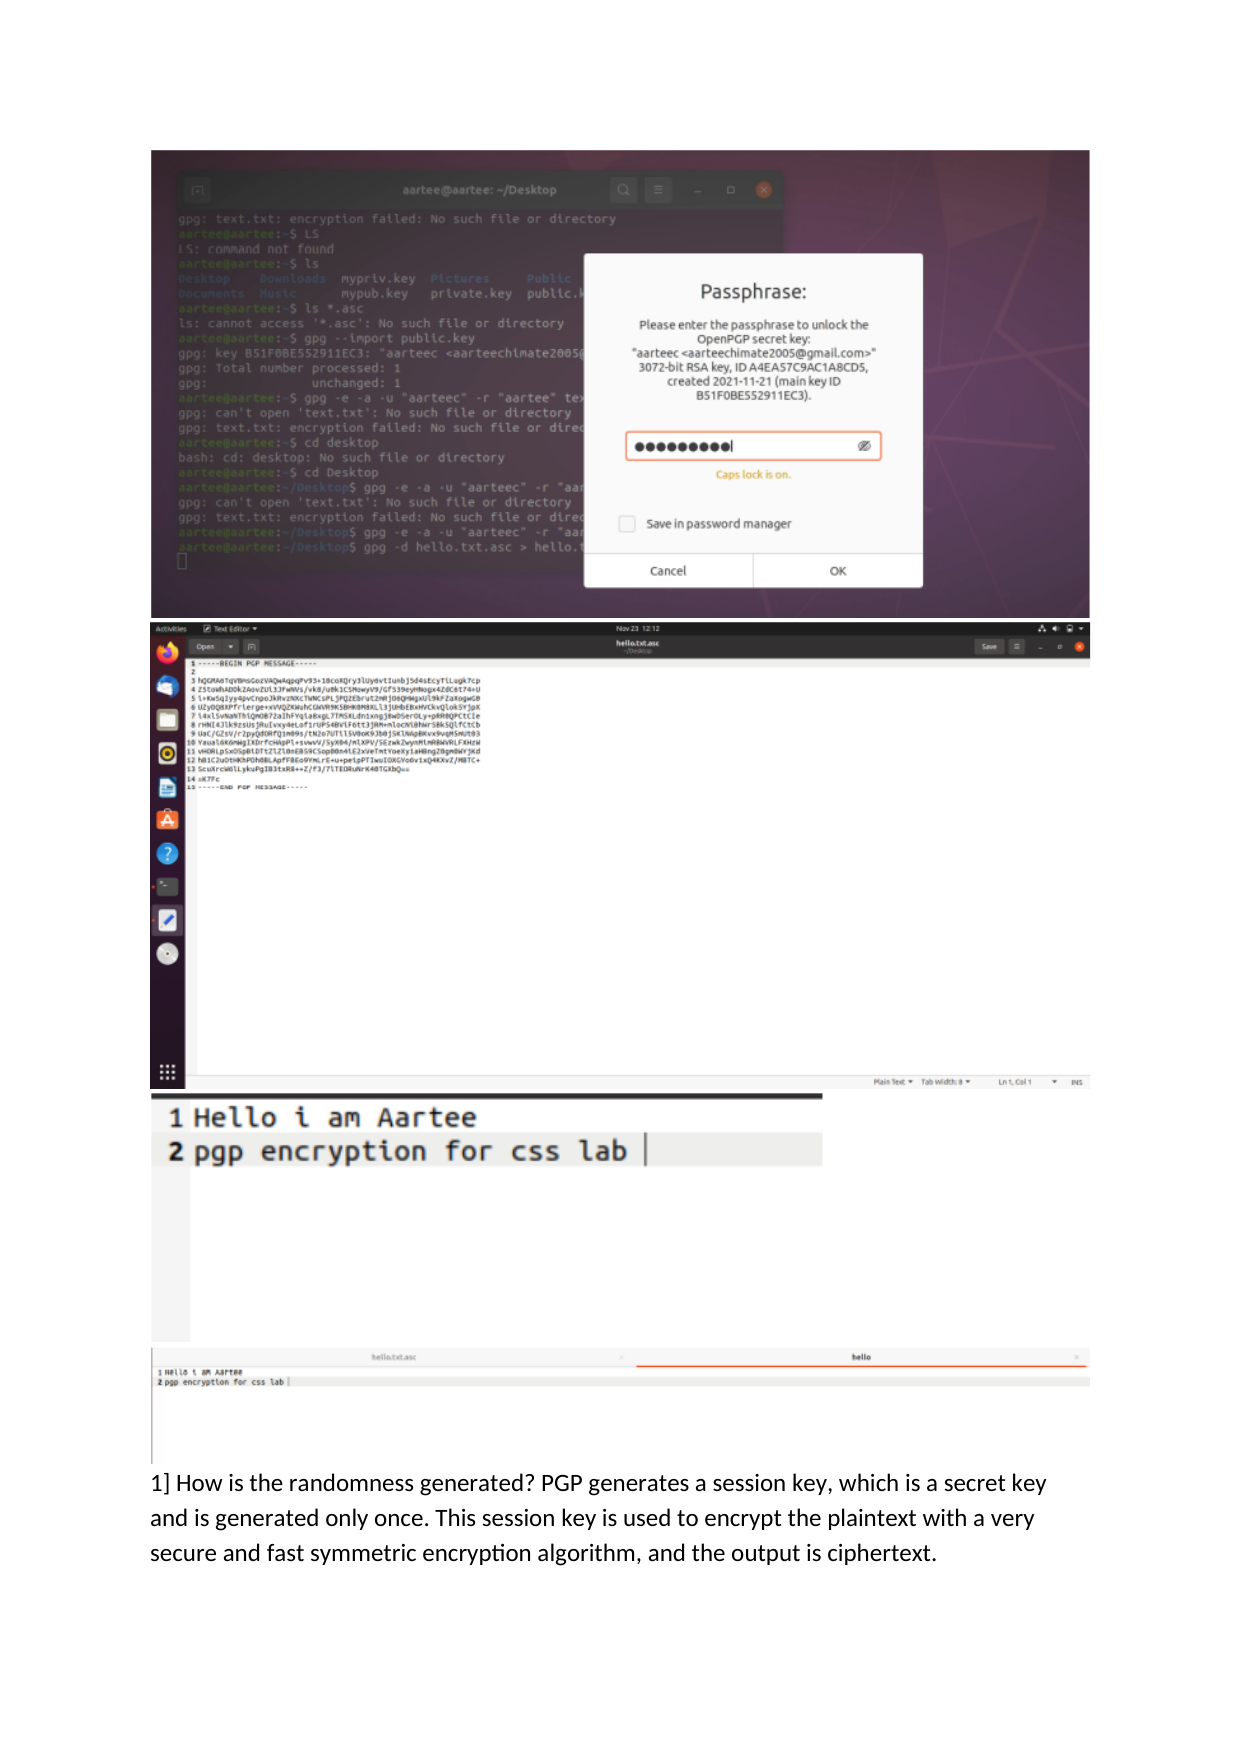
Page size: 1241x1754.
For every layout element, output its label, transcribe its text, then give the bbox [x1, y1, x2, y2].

picture [150, 621, 1091, 1089]
text 1] How is the randomness generated? PGP generates a session key, which is a secret key and is generated only once. This session key is used to encrypt the plaintext with a very secure and fast symmetric encryption algorithm, and the output is ciphertext. [150, 1467, 1090, 1568]
picture [150, 1092, 829, 1342]
picture [150, 150, 1091, 618]
picture [150, 1345, 1091, 1464]
